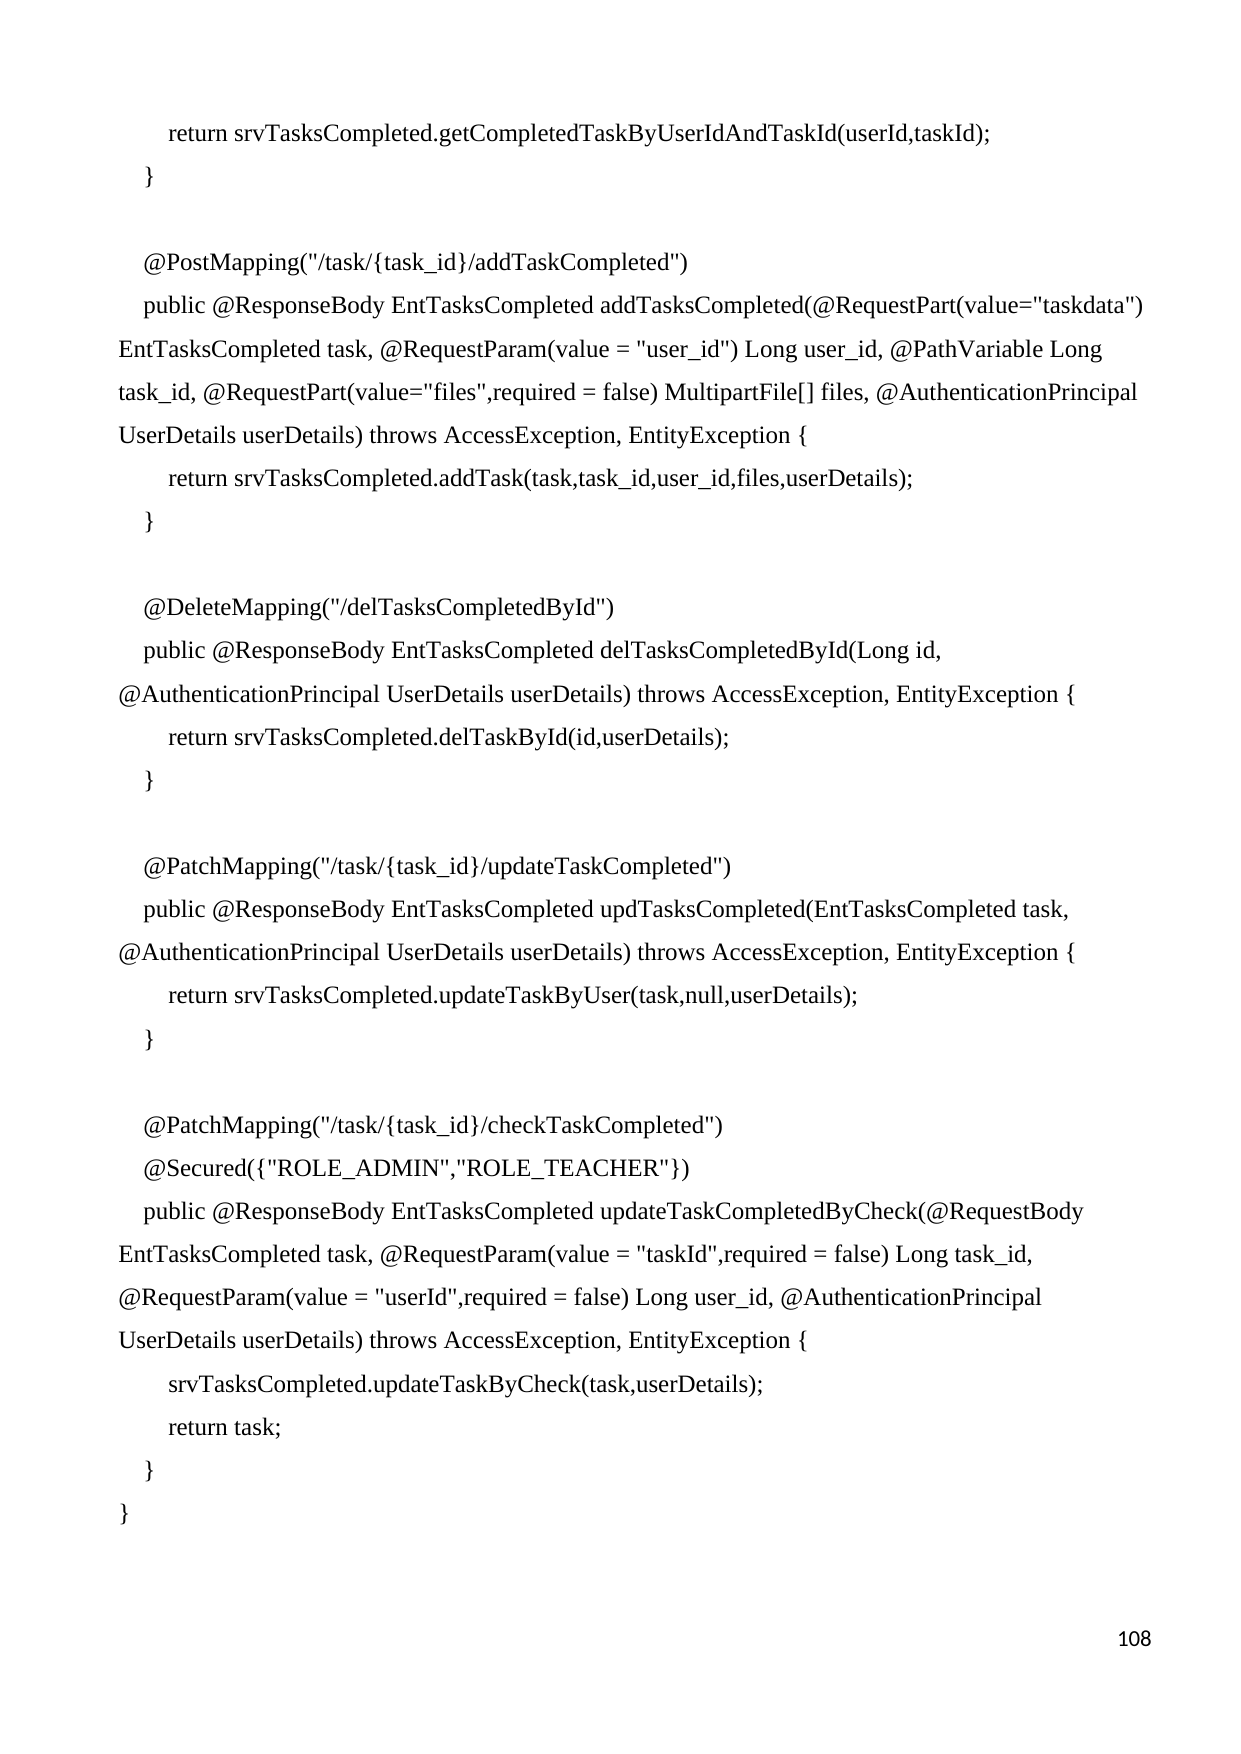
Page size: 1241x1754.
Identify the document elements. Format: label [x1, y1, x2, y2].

text [118, 118, 1152, 1527]
